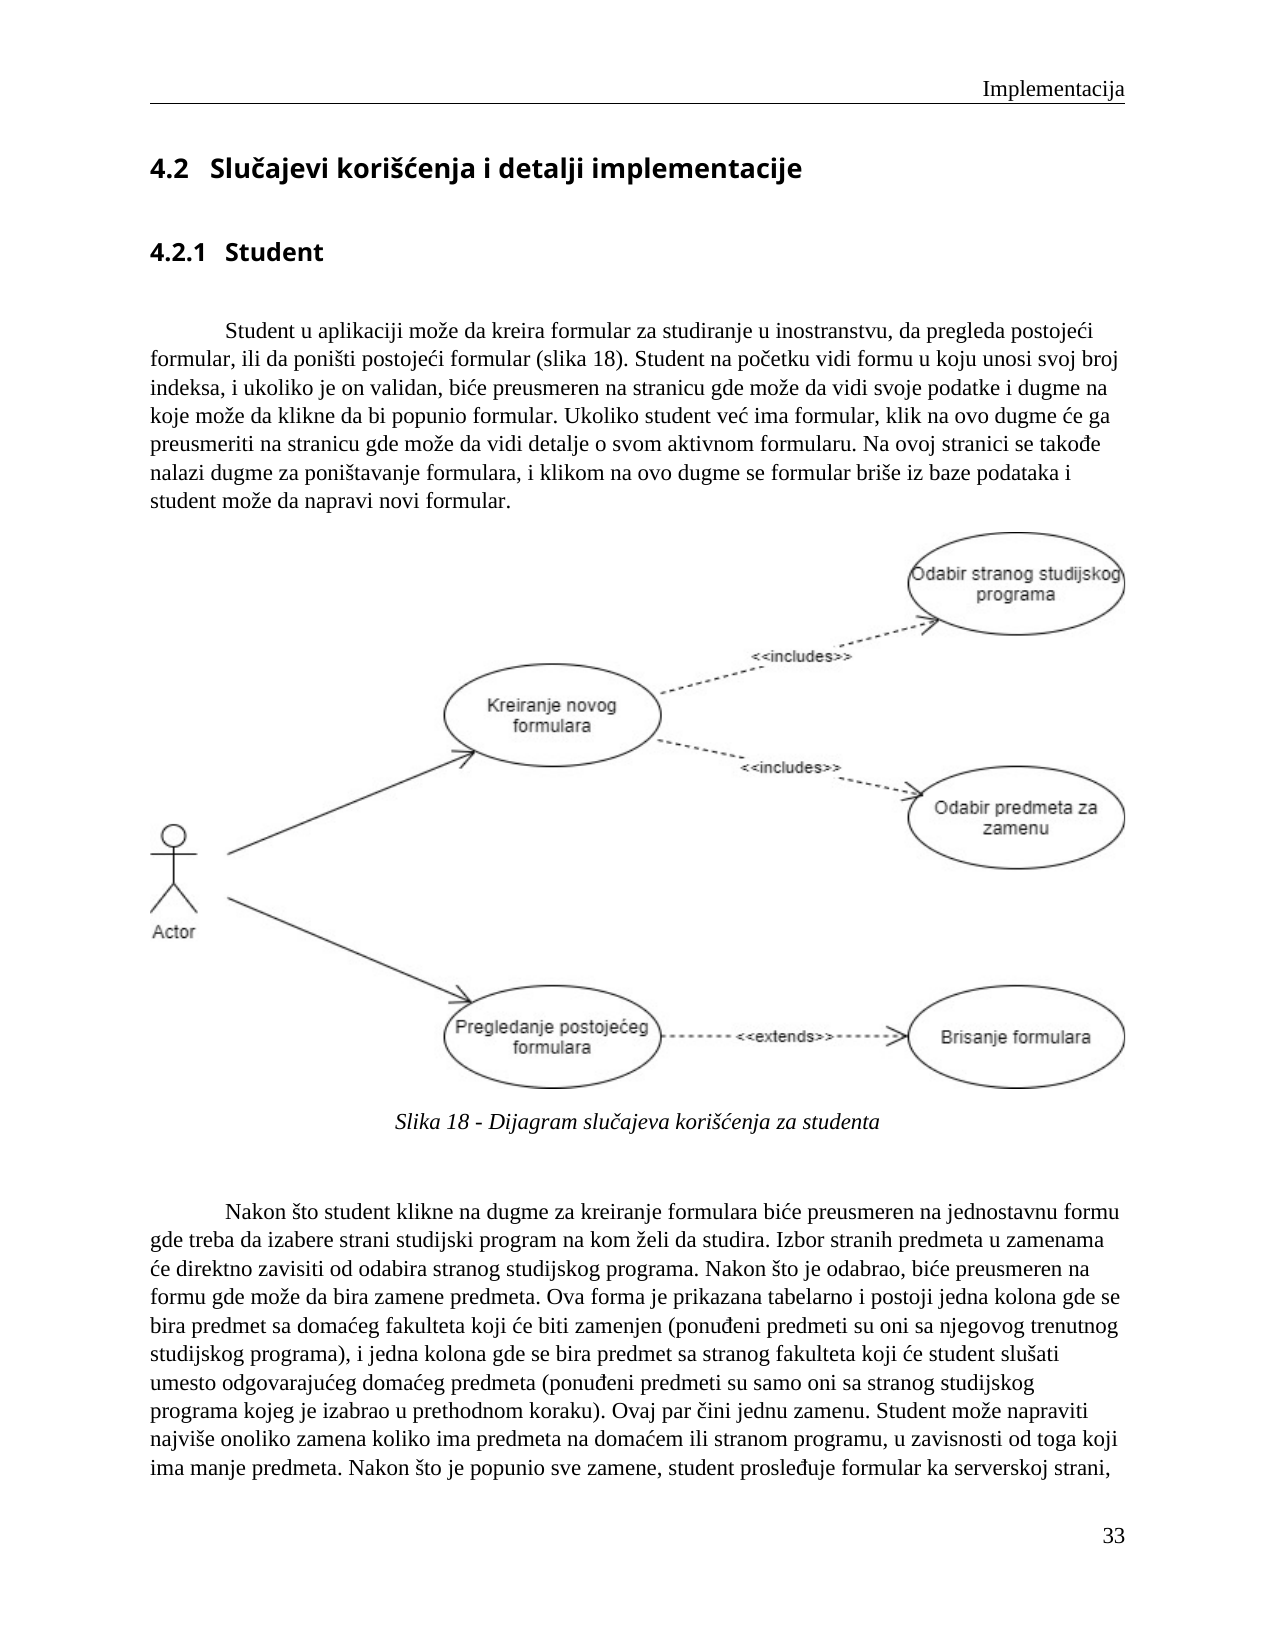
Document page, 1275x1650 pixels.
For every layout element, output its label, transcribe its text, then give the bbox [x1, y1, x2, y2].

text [150, 1198, 1125, 1480]
subtitle Student [150, 235, 1125, 269]
text Slika 18 - Dijagram slučajeva korišćenja za studenta [150, 1108, 1125, 1134]
subtitle Slučajevi korišćenja i detalji implementacije [150, 150, 1125, 187]
text Student u aplikaciji može da kreira formular za studiranje u inostranstvu, da pregleda postojeći formular, ili da poništi postojeći formular (slika 18). Student na početku vidi formu u koju unosi svoj broj indeksa, i ukoliko je on validan, biće preusmeren na stranicu gde može da vidi svoje podatke i dugme na koje može da klikne da bi popunio formular. Ukoliko student već ima formular, klik na ovo dugme će ga preusmeriti na stranicu gde može da vidi detalje o svom aktivnom formularu. Na ovoj stranici se takođe nalazi dugme za poništavanje formulara, i klikom na ovo dugme se formular briše iz baze podataka i student može da napravi novi formular. [150, 317, 1125, 514]
picture [150, 532, 1125, 1089]
